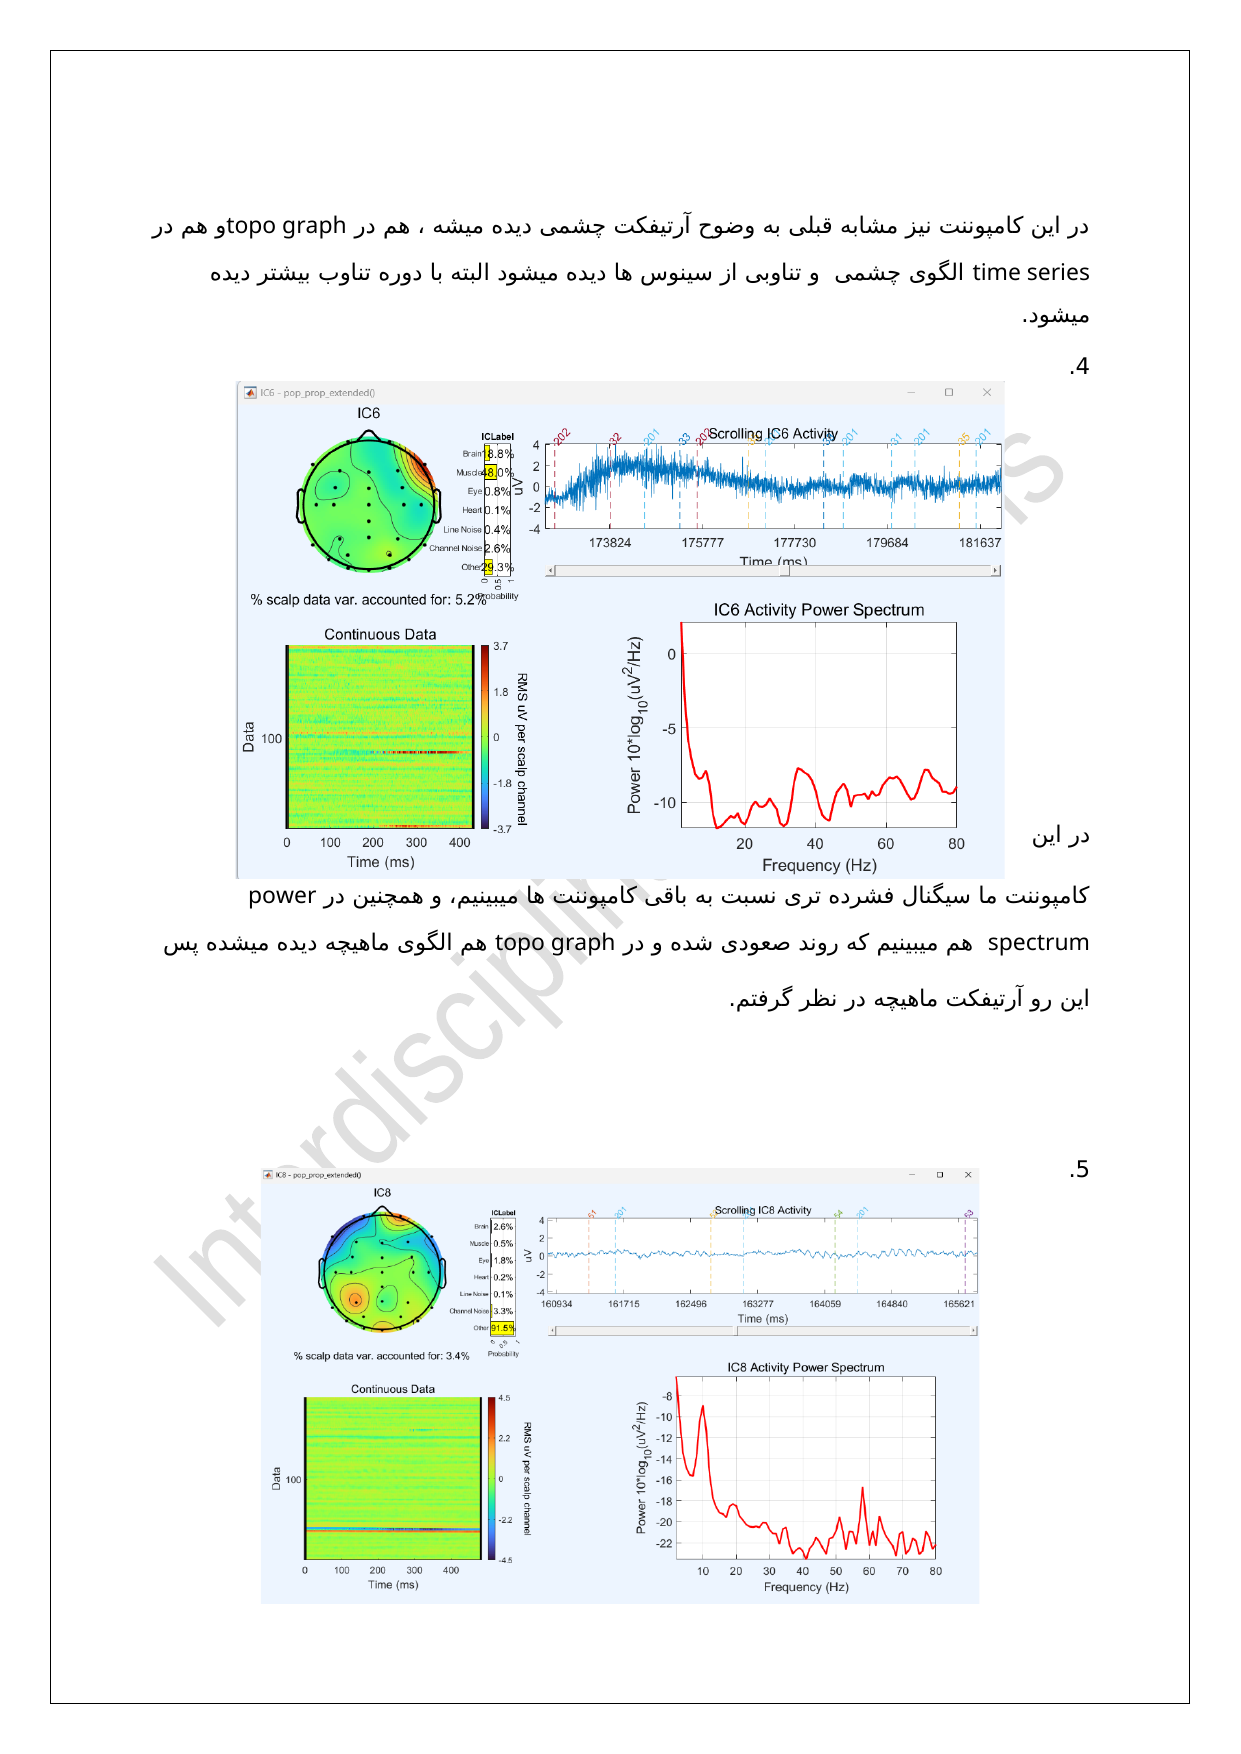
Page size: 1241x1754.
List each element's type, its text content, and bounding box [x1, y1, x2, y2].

text در این کامپوننت نیز مشابه قبلی به وضوح آرتیفکت چشمی دیده میشه ، هم در topo graphو هم در time series الگوی چشمی و تناوبی از سینوس ها دیده میشود البته با دوره تناوب بیشتر دیده میشود. [150, 209, 1090, 327]
picture [260, 1168, 980, 1604]
text 5. [150, 1156, 1090, 1183]
text این رو آرتیفکت ماهیچه در نظر گرفتم. [150, 985, 1090, 1012]
text 4. [150, 353, 1090, 380]
text در این کامپوننت ما سیگنال فشرده تری نسبت به باقی کامپوننت ها میبینیم، و همچنین در power spectrum هم میبینیم که روند صعودی شده و در topo graph هم الگوی ماهیچه دیده میشده پس [150, 821, 1090, 957]
picture [235, 381, 1005, 879]
